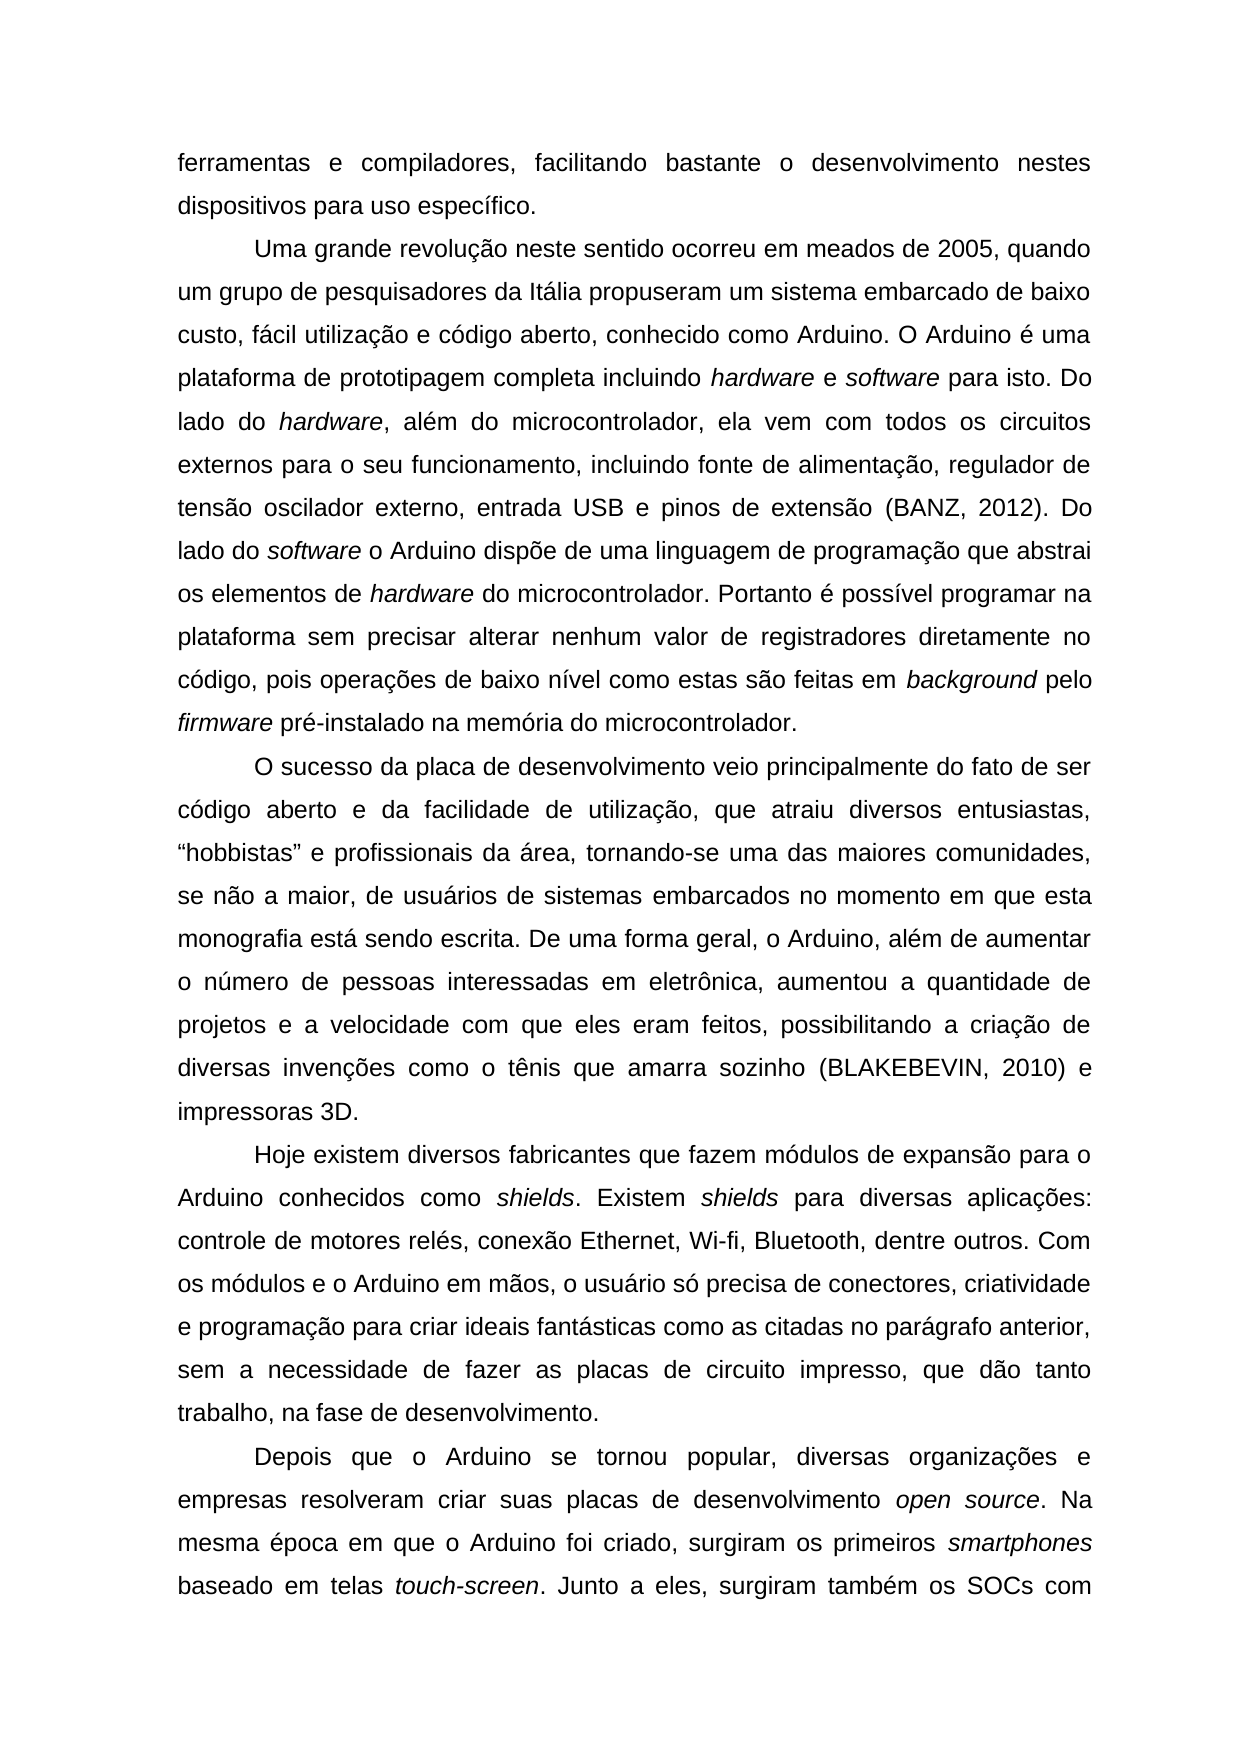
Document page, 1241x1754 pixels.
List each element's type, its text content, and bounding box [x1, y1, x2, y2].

text O sucesso da placa de desenvolvimento veio principalmente do fato de ser código aberto e da facilidade de utilização, que atraiu diversos entusiastas, “hobbistas” e profissionais da área, tornando-se uma das maiores comunidades, se não a maior, de usuários de sistemas embarcados no momento em que esta monografia está sendo escrita. De uma forma geral, o Arduino, além de aumentar o número de pessoas interessadas em eletrônica, aumentou a quantidade de projetos e a velocidade com que eles eram feitos, possibilitando a criação de diversas invenções como o tênis que amarra sozinho e impressoras 3D. [177, 751, 1092, 1125]
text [177, 1441, 1092, 1599]
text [177, 148, 1092, 219]
text Hoje existem diversos fabricantes que fazem módulos de expansão para o Arduino conhecidos como shields. Existem shields para diversas aplicações: controle de motores relés, conexão Ethernet, Wi-fi, Bluetooth, dentre outros. Com os módulos e o Arduino em mãos, o usuário só precisa de conectores, criatividade e programação para criar ideais fantásticas como as citadas no parágrafo anterior, sem a necessidade de fazer as placas de circuito impresso, que dão tanto trabalho, na fase de desenvolvimento. [177, 1139, 1092, 1427]
text Uma grande revolução neste sentido ocorreu em meados de 2005, quando um grupo de pesquisadores da Itália propuseram um sistema embarcado de baixo custo, fácil utilização e código aberto, conhecido como Arduino. O Arduino é uma plataforma de prototipagem completa incluindo hardware e software para isto. Do lado do hardware, além do microcontrolador, ela vem com todos os circuitos externos para o seu funcionamento, incluindo fonte de alimentação, regulador de tensão oscilador externo, entrada USB e pinos de extensão . Do lado do software o Arduino dispõe de uma linguagem de programação que abstrai os elementos de hardware do microcontrolador. Portanto é possível programar na plataforma sem precisar alterar nenhum valor de registradores diretamente no código, pois operações de baixo nível como estas são feitas em background pelo firmware pré-instalado na memória do microcontrolador. [177, 234, 1092, 737]
